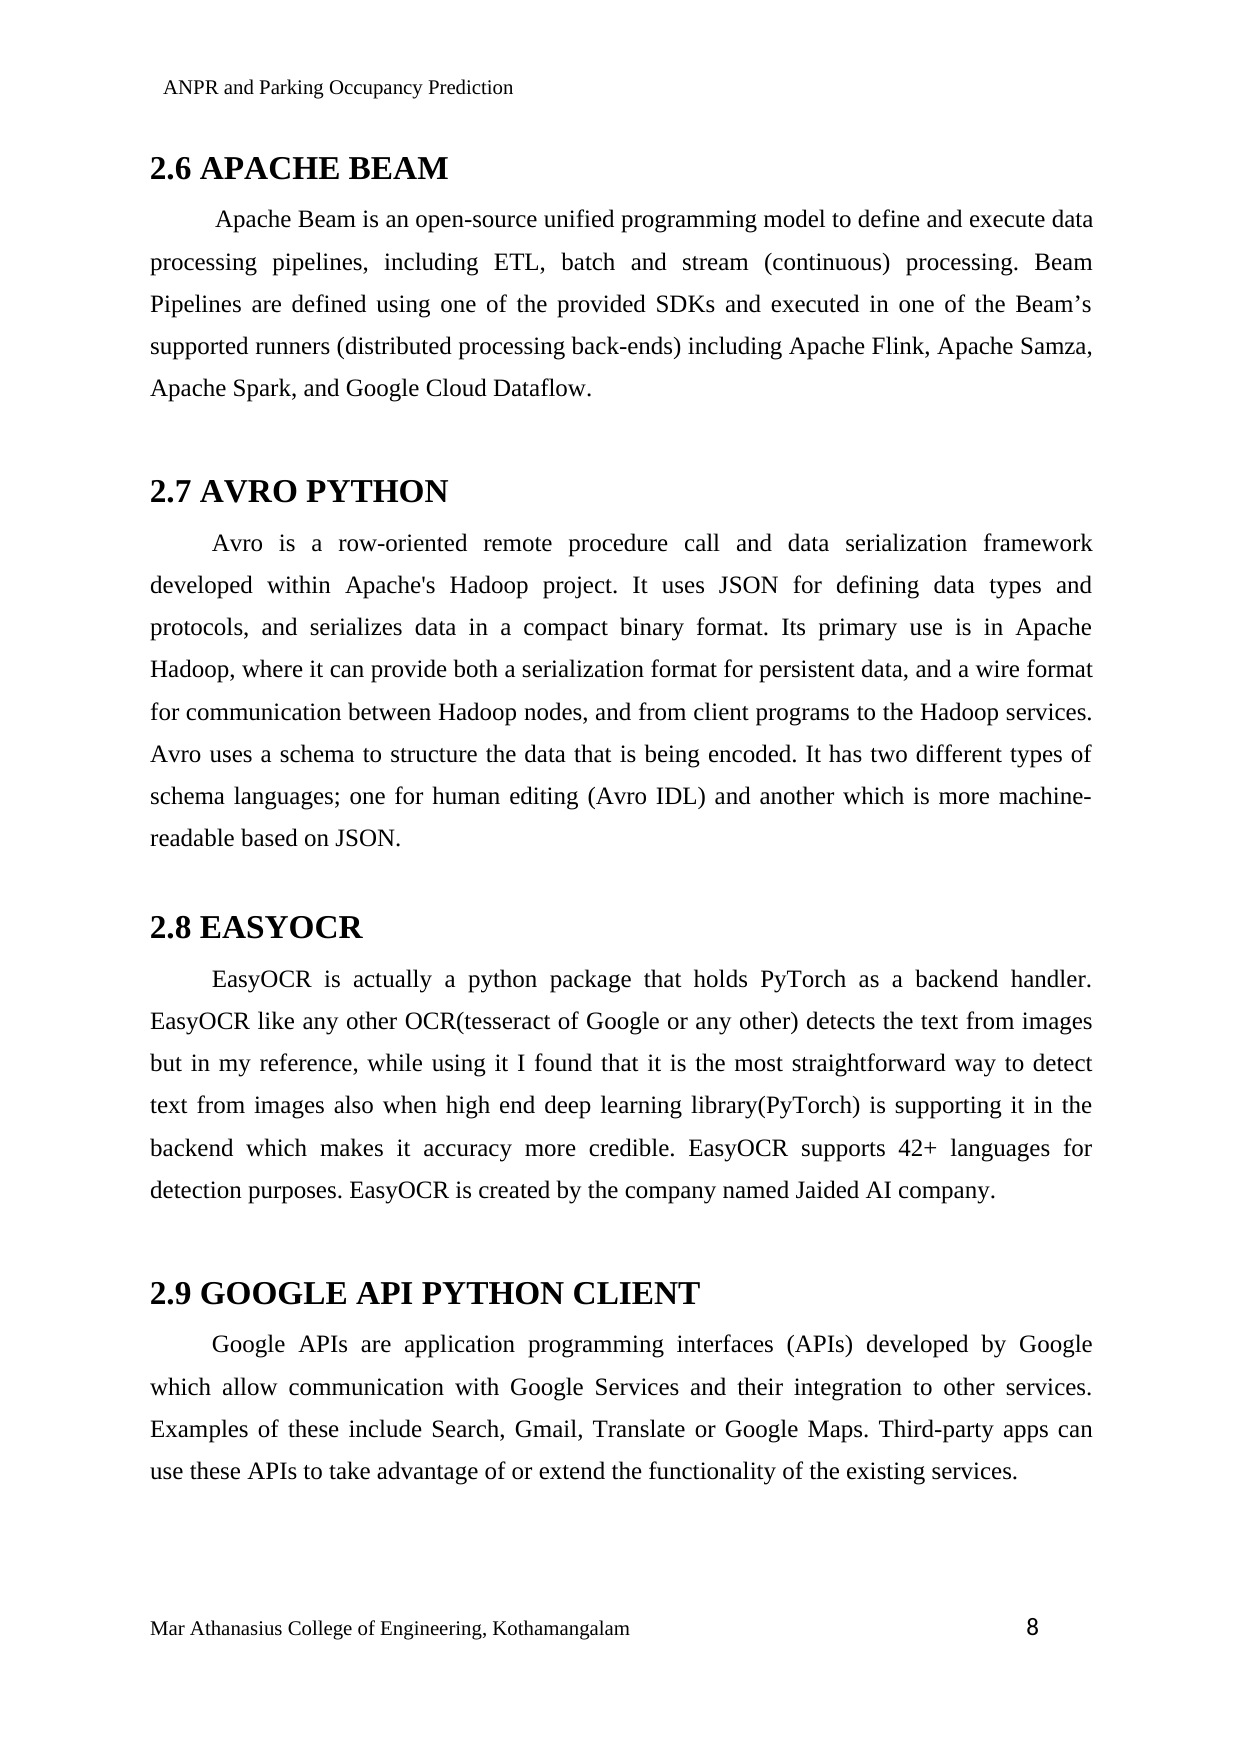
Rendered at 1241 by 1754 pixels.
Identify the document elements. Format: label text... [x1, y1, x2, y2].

text 2.8 EASYOCR [149, 908, 1094, 946]
text 2.9 GOOGLE API PYTHON CLIENT [149, 1273, 1094, 1312]
text 2.7 AVRO PYTHON [149, 472, 1094, 510]
text EasyOCR is actually a python package that holds PyTorch as a backend handler. EasyOCR like any other OCR(tesseract of Google or any other) detects the text from images but in my reference, while using it I found that it is the most straightforward way to detect text from images also when high end deep learning library(PyTorch) is supporting it in the backend which makes it accuracy more credible. EasyOCR supports 42+ languages for detection purposes. EasyOCR is created by the company named Jaided AI company. [150, 964, 1094, 1204]
text Google APIs are application programming interfaces (APIs) developed by Google which allow communication with Google Services and their integration to other services. Examples of these include Search, Gmail, Translate or Google Maps. Third-party apps can use these APIs to take advantage of or extend the functionality of the existing services. [150, 1329, 1094, 1485]
text 2.6 APACHE BEAM [149, 148, 1094, 187]
text Avro is a row-oriented remote procedure call and data serialization framework developed within Apache's Hadoop project. It uses JSON for defining data types and protocols, and serializes data in a compact binary format. Its primary use is in Apache Hadoop, where it can provide both a serialization format for persistent data, and a wire format for communication between Hadoop nodes, and from client programs to the Hadoop services. Avro uses a schema to structure the data that is being encoded. It has two different types of schema languages; one for human editing (Avro IDL) and another which is more machine-readable based on JSON. [150, 528, 1094, 852]
text Apache Beam is an open-source unified programming model to define and execute data processing pipelines, including ETL, batch and stream (continuous) processing. Beam Pipelines are defined using one of the provided SDKs and executed in one of the Beam’s supported runners (distributed processing back-ends) including Apache Flink, Apache Samza, Apache Spark, and Google Cloud Dataflow. [150, 204, 1094, 402]
